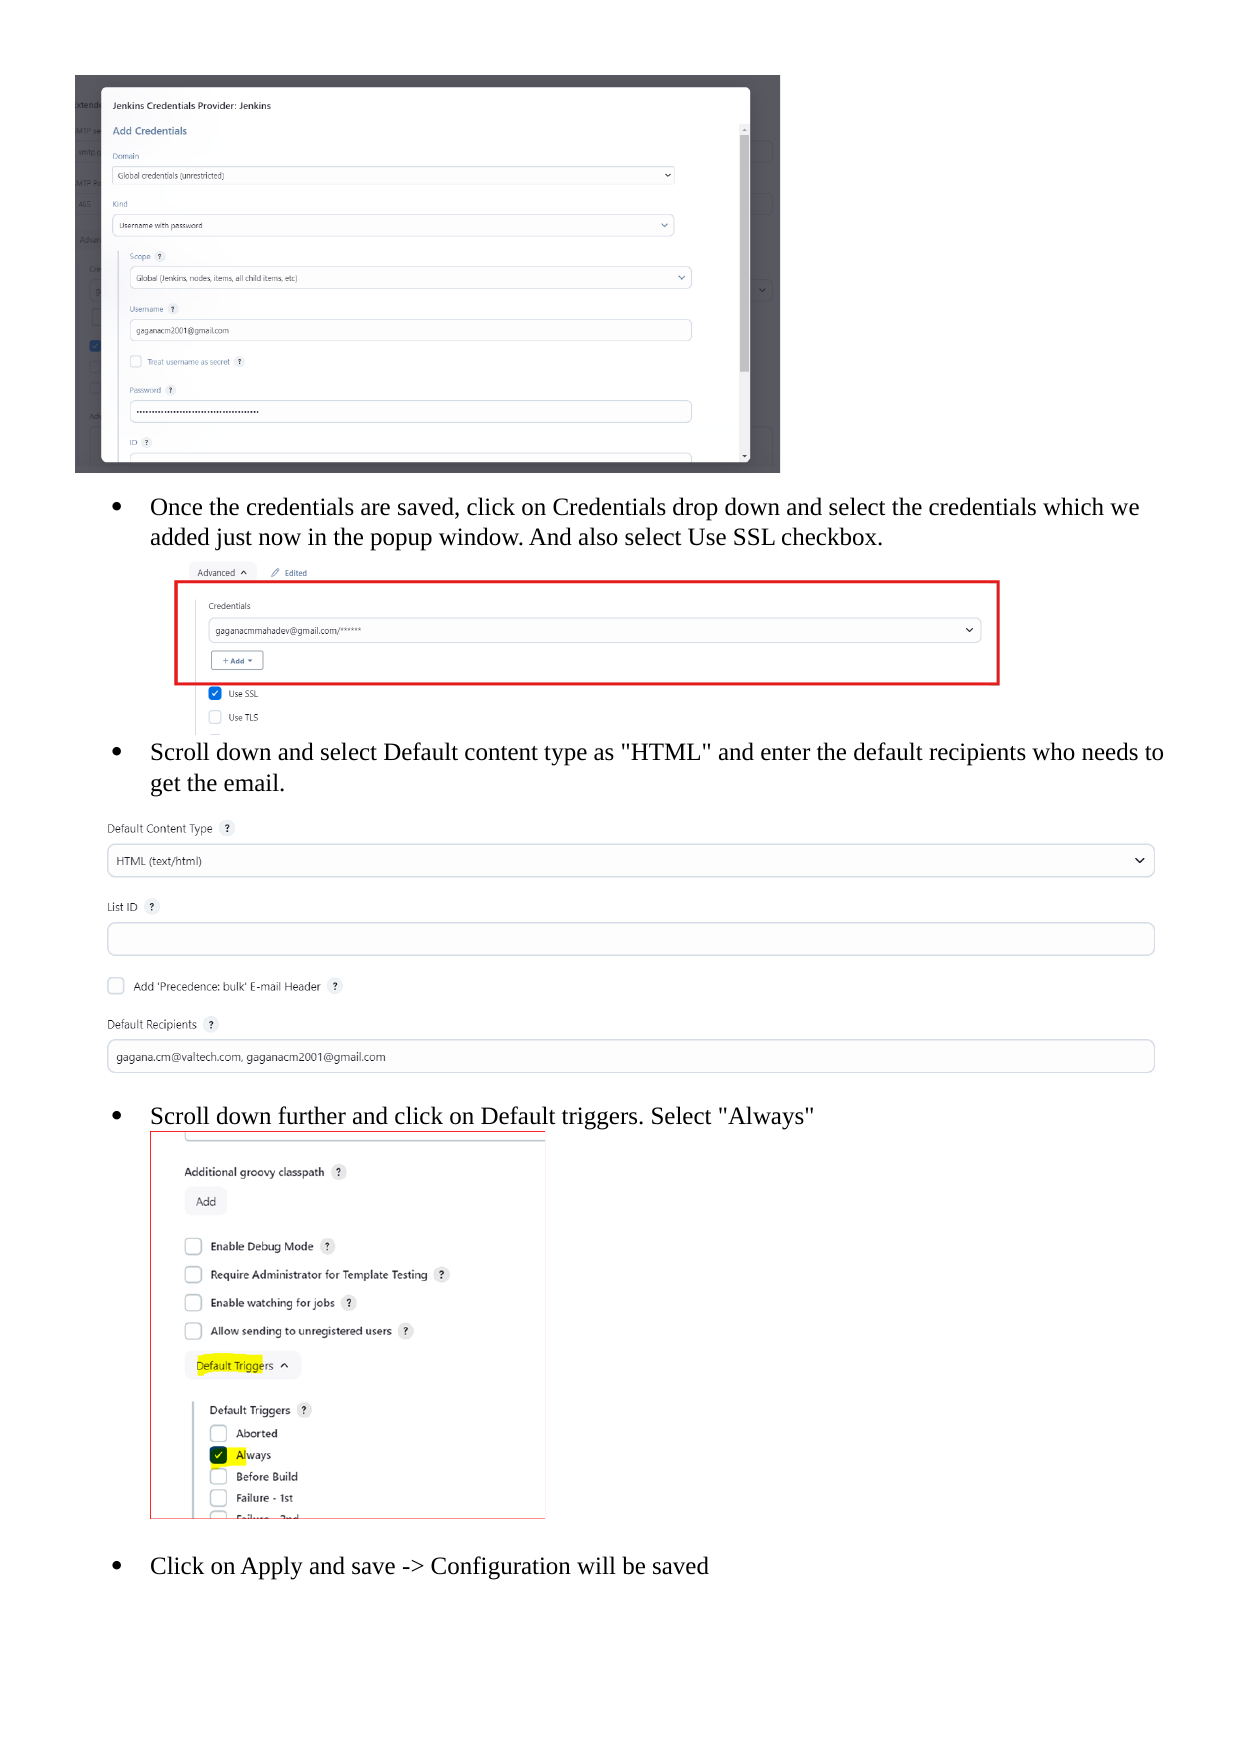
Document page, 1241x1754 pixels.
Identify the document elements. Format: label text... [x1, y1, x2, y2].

list Once the credentials are saved, click on Credentials drop down and select the credentials which we added just now in the popup window. And also select Use SSL checkbox. [112, 492, 1165, 551]
list Scroll down and select Default content type as "HTML" and enter the default recipients who needs to get the email. [112, 737, 1165, 796]
picture [75, 75, 781, 473]
picture [150, 553, 1000, 735]
list Click on Apply and save -> Configuration will be saved [112, 1551, 1165, 1580]
list Scroll down further and click on Default triggers. Select "Always" [112, 1101, 1165, 1130]
picture [75, 815, 1164, 1083]
picture [150, 1131, 546, 1519]
